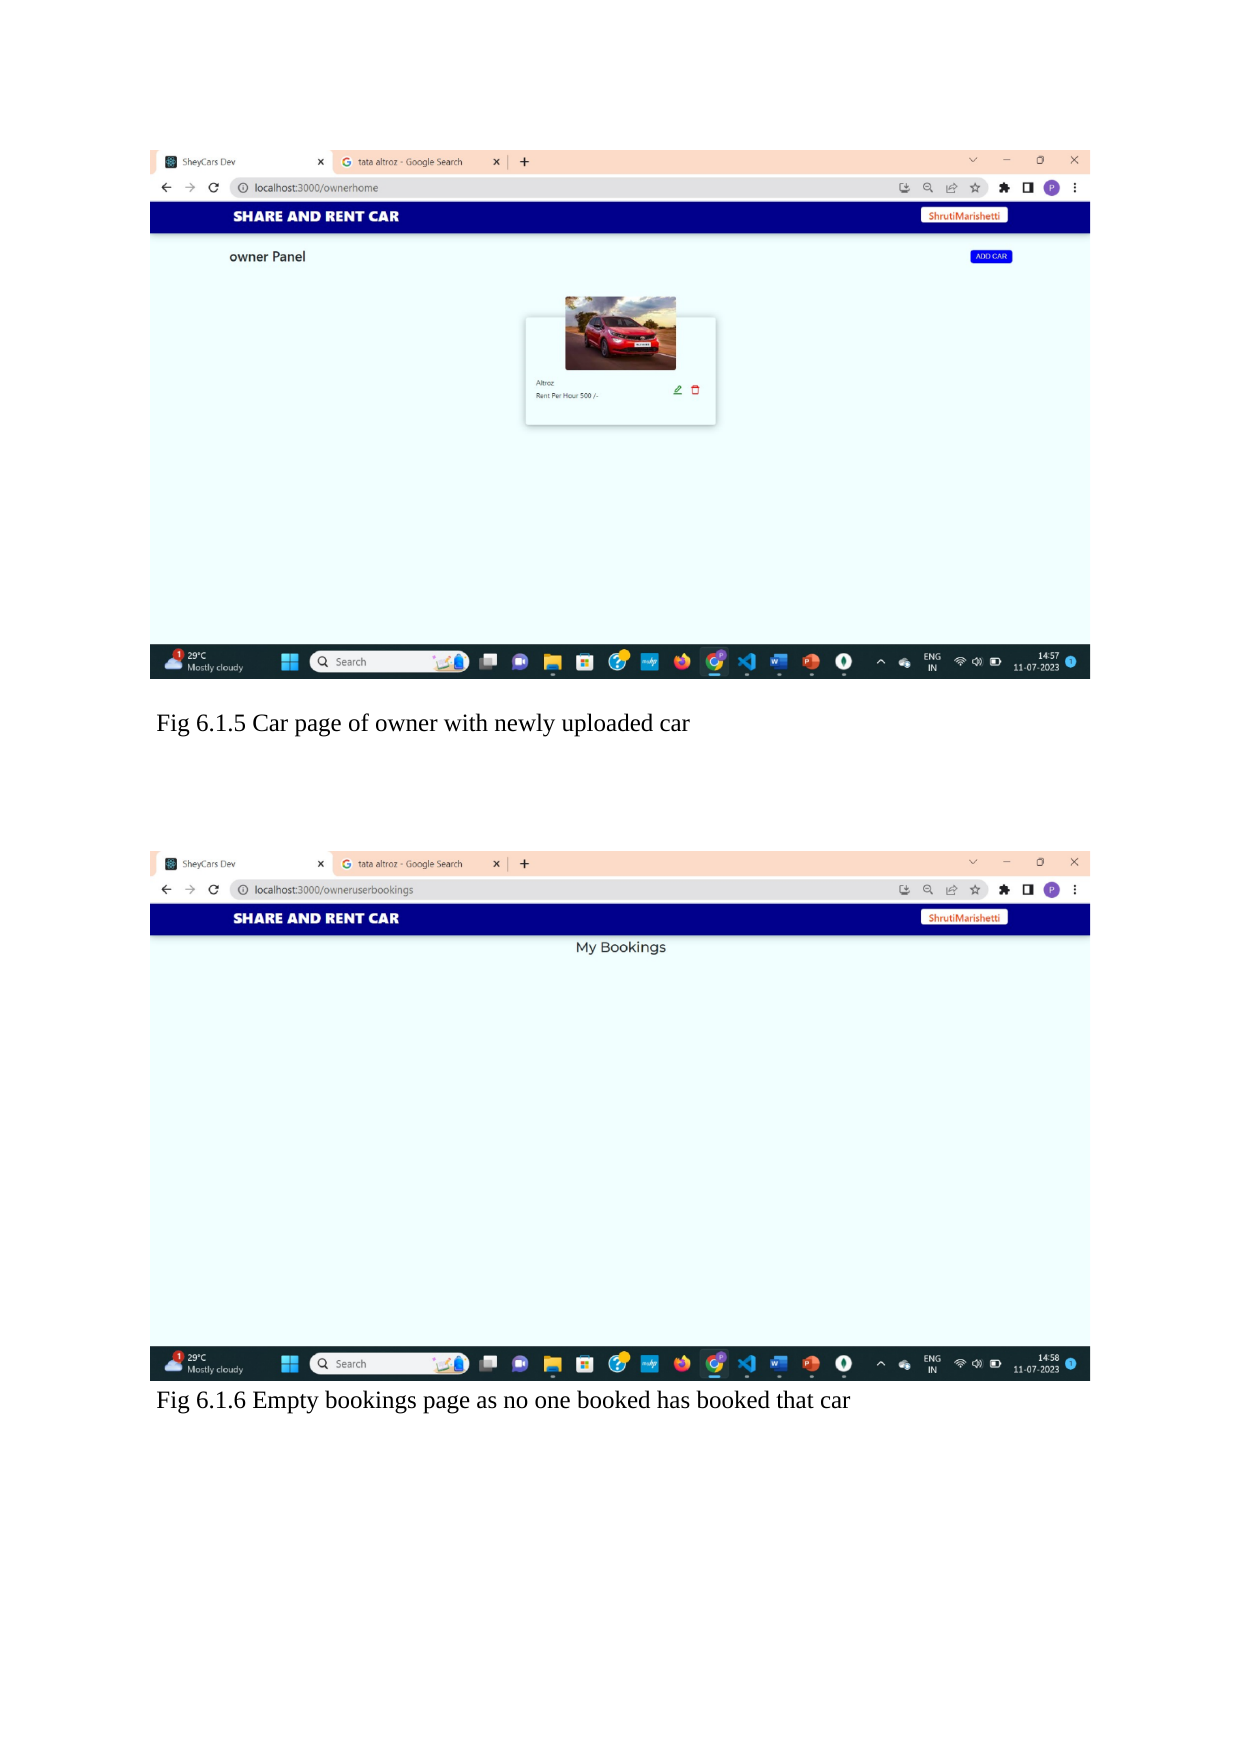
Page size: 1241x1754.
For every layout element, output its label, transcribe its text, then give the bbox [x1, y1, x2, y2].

text Fig 6.1.5 Car page of owner with newly uploaded car [150, 708, 1090, 736]
picture [150, 851, 1091, 1381]
text Fig 6.1.6 Empty bookings page as no one booked has booked that car [150, 1386, 1090, 1414]
picture [150, 150, 1091, 679]
